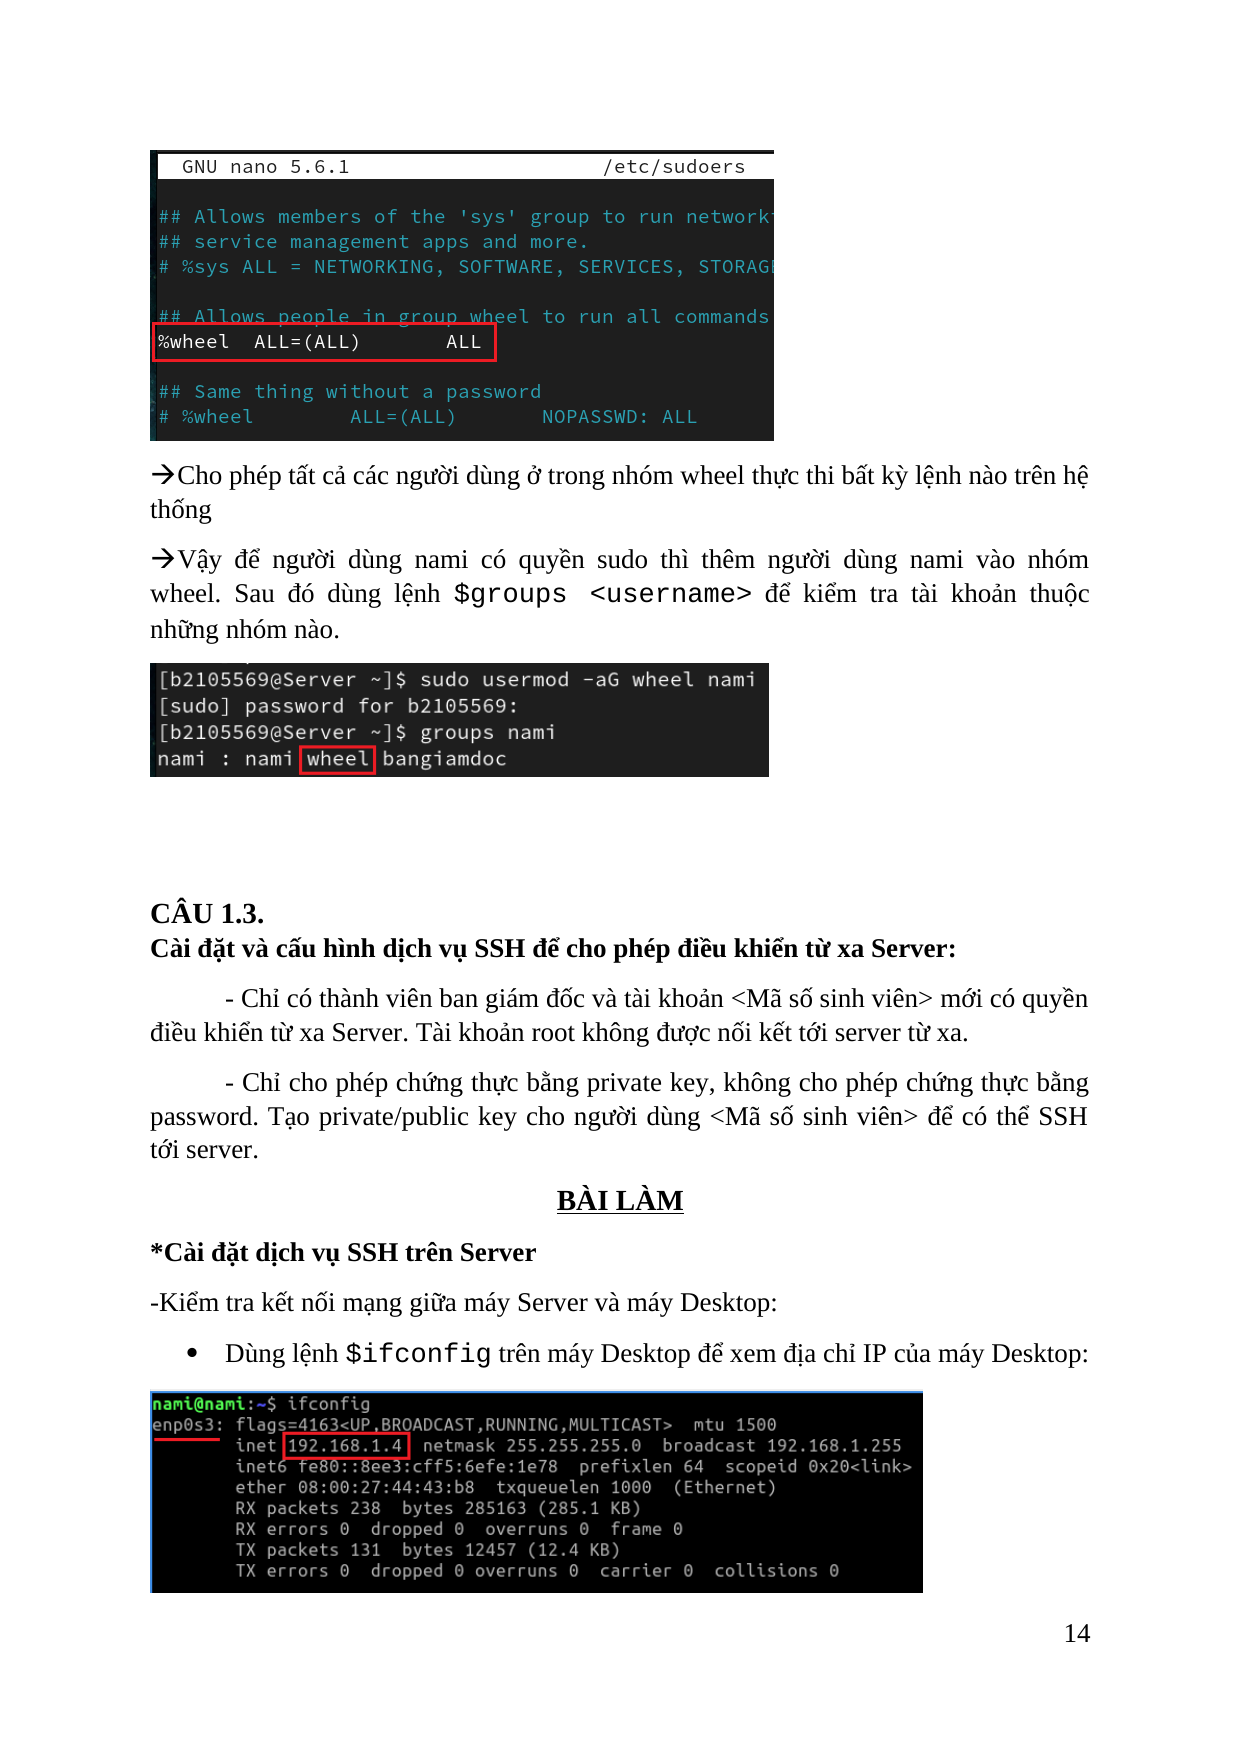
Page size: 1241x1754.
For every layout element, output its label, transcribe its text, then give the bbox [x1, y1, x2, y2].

list Dùng lệnh $ifconfig trên máy Desktop để xem địa chỉ IP của máy Desktop: [187, 1337, 1090, 1370]
text Cho phép tất cả các người dùng ở trong nhóm wheel thực thi bất kỳ lệnh nào trên hệ thống [150, 459, 1090, 524]
picture [150, 150, 774, 441]
text -Kiểm tra kết nối mạng giữa máy Server và máy Desktop: [150, 1286, 1090, 1318]
text - Chỉ cho phép chứng thực bằng private key, không cho phép chứng thực bằng password. Tạo private/public key cho người dùng <Mã số sinh viên> để có thể SSH tới server. [150, 1066, 1090, 1164]
text Vậy để người dùng nami có quyền sudo thì thêm người dùng nami vào nhóm wheel. Sau đó dùng lệnh $groups <username> để kiểm tra tài khoản thuộc những nhóm nào. [150, 543, 1090, 644]
text - Chỉ có thành viên ban giám đốc và tài khoản <Mã số sinh viên> mới có quyền điều khiển từ xa Server. Tài khoản root không được nối kết tới server từ xa. [150, 982, 1090, 1047]
picture [150, 663, 769, 777]
text BÀI LÀM [150, 1183, 1090, 1217]
subtitle CÂU 1.3. [150, 896, 1090, 929]
text Cài đặt và cấu hình dịch vụ SSH để cho phép điều khiển từ xa Server: [150, 932, 1090, 963]
picture [150, 1389, 923, 1593]
text *Cài đặt dịch vụ SSH trên Server [150, 1236, 1090, 1267]
